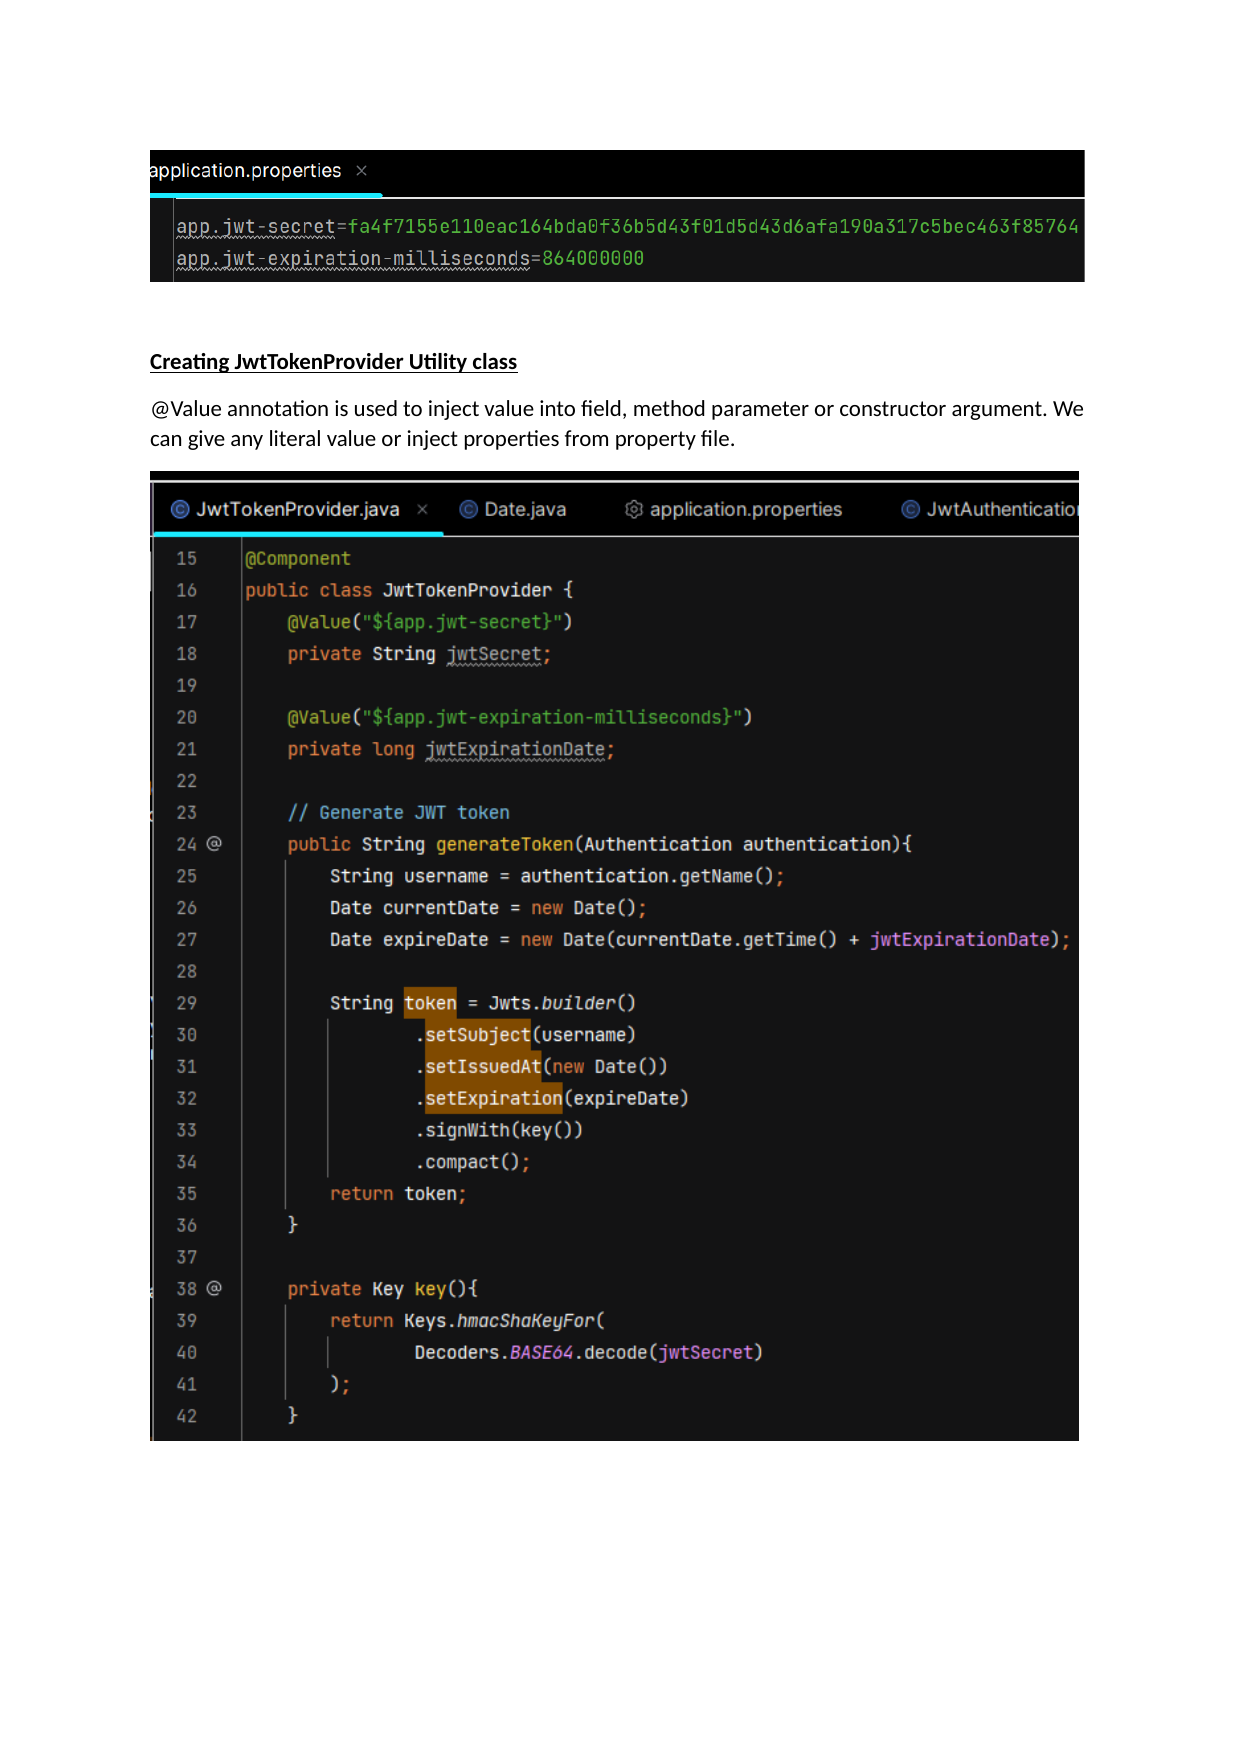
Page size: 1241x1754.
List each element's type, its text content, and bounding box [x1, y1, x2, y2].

text Creating JwtTokenProvider Utility class [150, 347, 1090, 376]
picture [150, 471, 1079, 1441]
text @Value annotation is used to inject value into field, method parameter or constructor argument. We can give any literal value or inject properties from property file. [150, 394, 1090, 453]
picture [150, 150, 1085, 282]
